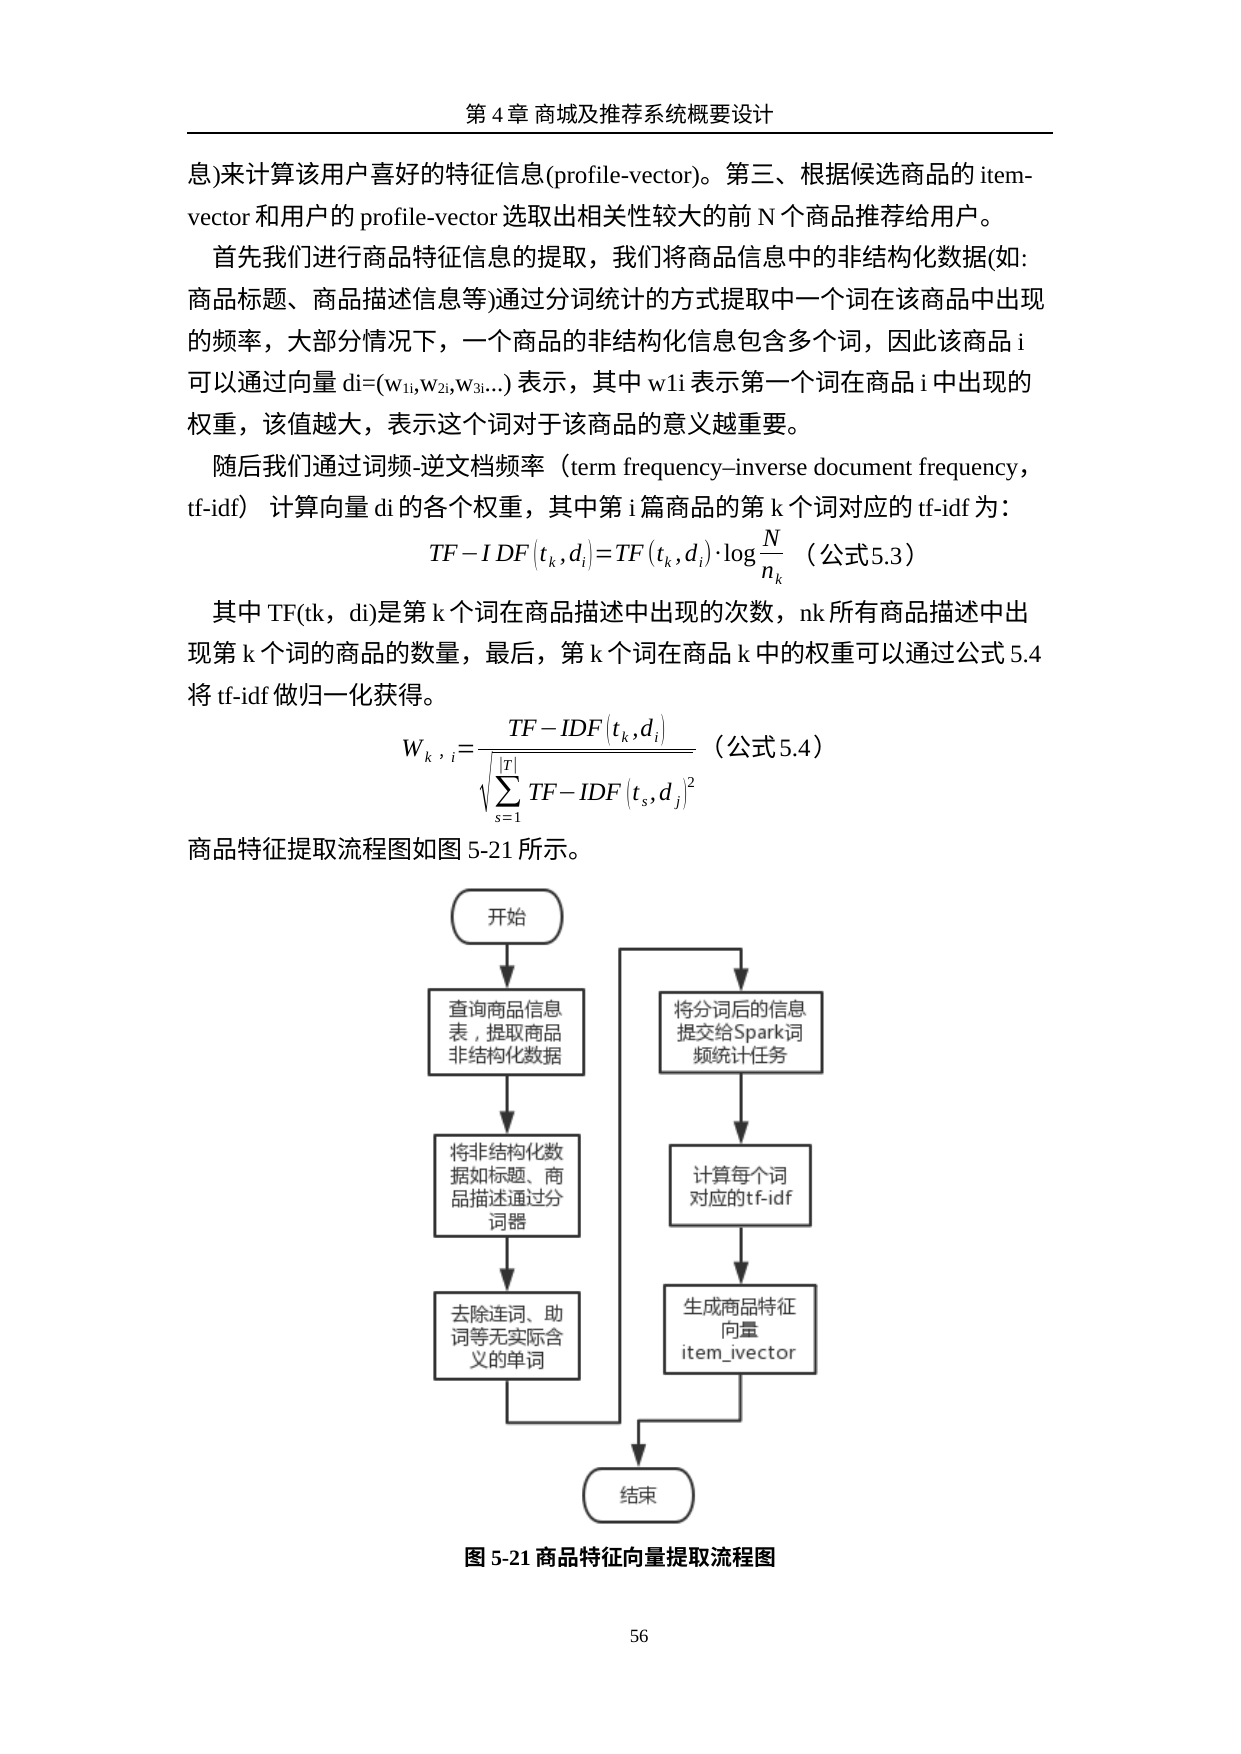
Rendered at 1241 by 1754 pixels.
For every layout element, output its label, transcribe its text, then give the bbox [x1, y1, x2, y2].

text 商品特征提取流程图如图5-21所示。 [187, 826, 1053, 867]
text 其中TF(tk，di)是第k个词在商品描述中出现的次数，nk所有商品描述中出现第k个词的商品的数量，最后，第k个词在商品k中的权重可以通过公式5.4将tf-idf做归一化获得。 [187, 588, 1053, 713]
text 首先我们进行商品特征信息的提取，我们将商品信息中的非结构化数据(如: 商品标题、商品描述信息等)通过分词统计的方式提取中一个词在该商品中出现的频率，大部分情况下，一个商品的非结构化信息包含多个词，因此该商品i可以通过向量di=(w1i,w2i,w3i...) 表示，其中w1i表示第一个词在商品i中出现的权重，该值越大，表示这个词对于该商品的意义越重要。 [187, 233, 1053, 442]
text 图5-21商品特征向量提取流程图 [187, 1540, 1053, 1572]
text 随后我们通过词频-逆文档频率（term frequency–inverse document frequency， tf-idf） 计算向量di的各个权重，其中第i篇商品的第k个词对应的tf-idf为： [187, 442, 1053, 525]
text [187, 150, 1053, 233]
picture [391, 867, 849, 1540]
